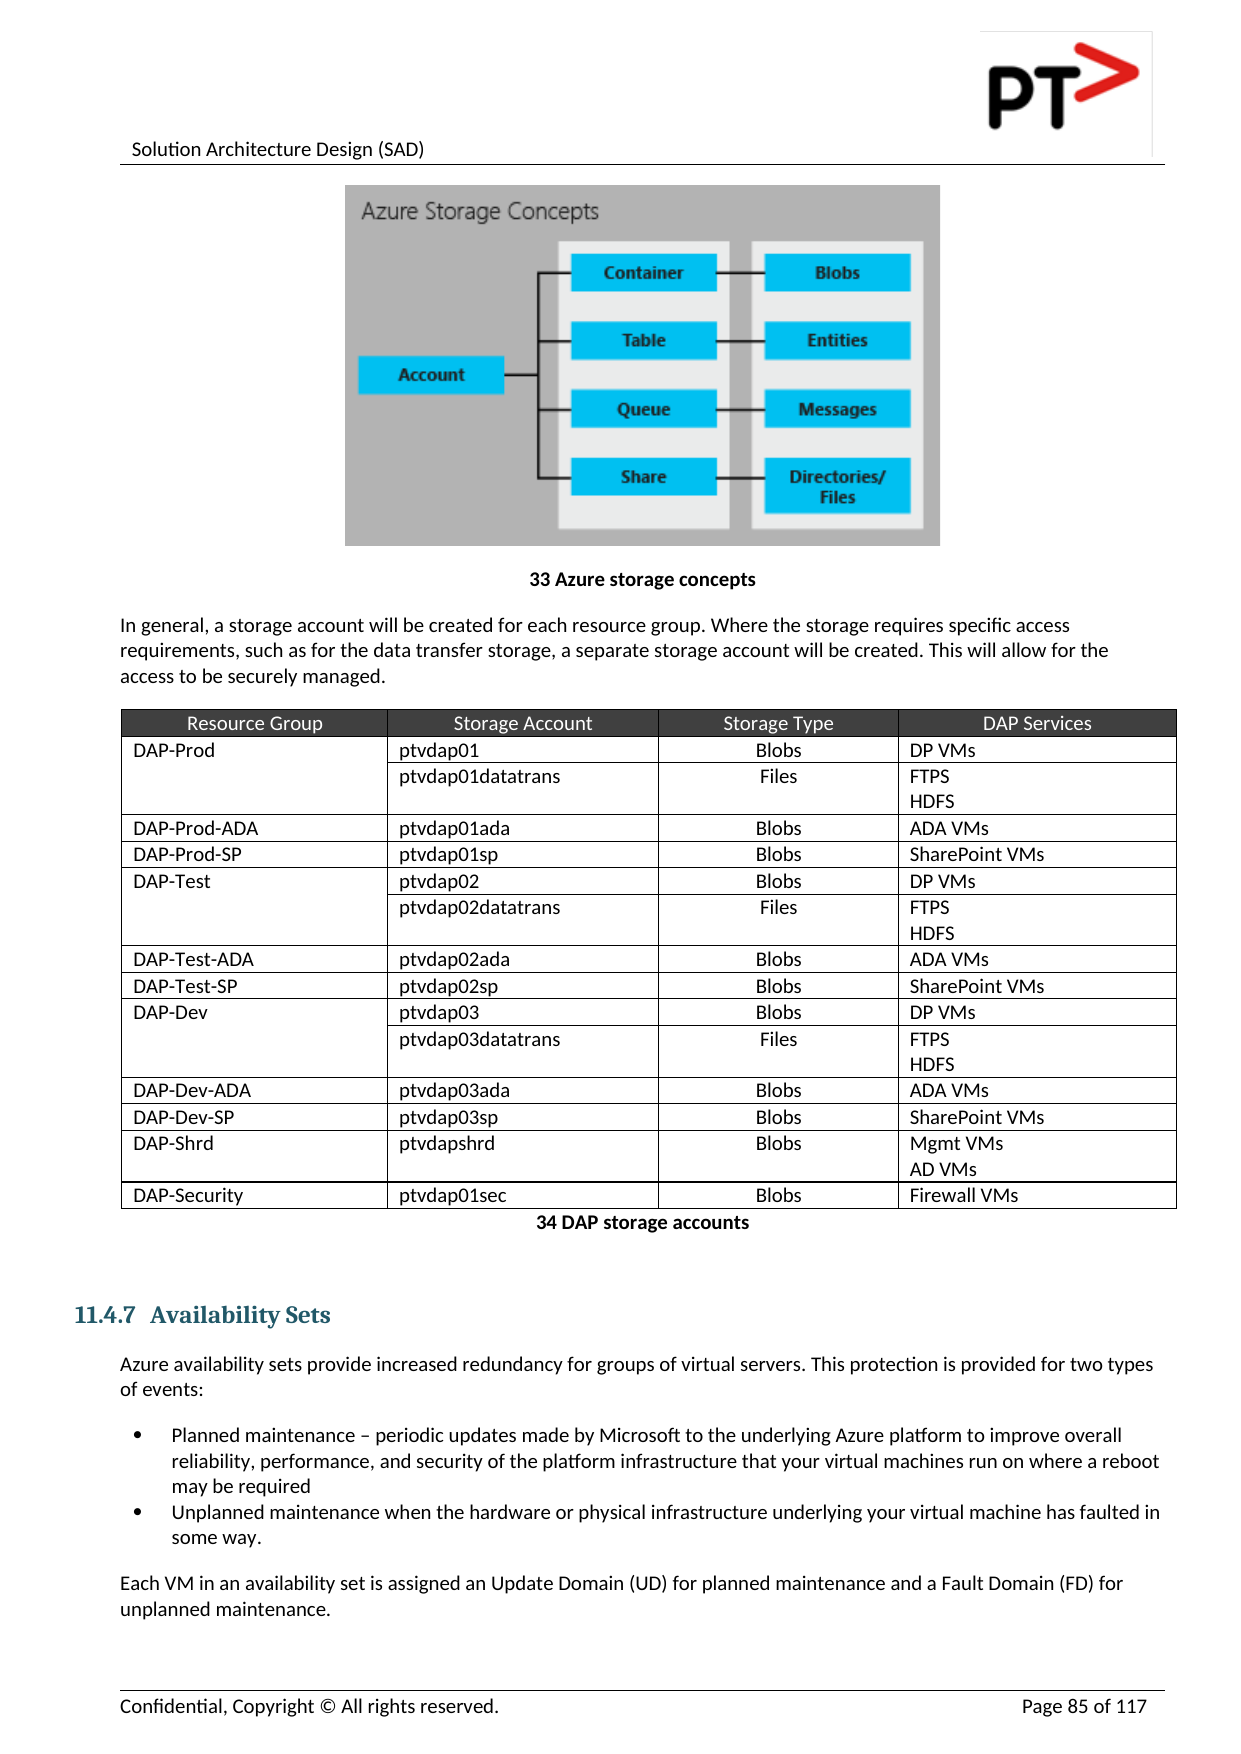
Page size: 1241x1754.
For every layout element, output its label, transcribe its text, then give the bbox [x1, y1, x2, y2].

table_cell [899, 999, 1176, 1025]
list Planned maintenance – periodic updates made by Microsoft to the underlying Azure platform to improve overall reliability, performance, and security of the platform infrastructure that your virtual machines run on where a reboot may be required [134, 1423, 1165, 1499]
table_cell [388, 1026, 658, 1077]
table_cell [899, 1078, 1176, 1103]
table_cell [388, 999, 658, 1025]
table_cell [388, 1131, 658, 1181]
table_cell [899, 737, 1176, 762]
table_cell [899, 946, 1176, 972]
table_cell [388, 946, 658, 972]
list Unplanned maintenance when the hardware or physical infrastructure underlying your virtual machine has faulted in some way. [134, 1499, 1165, 1550]
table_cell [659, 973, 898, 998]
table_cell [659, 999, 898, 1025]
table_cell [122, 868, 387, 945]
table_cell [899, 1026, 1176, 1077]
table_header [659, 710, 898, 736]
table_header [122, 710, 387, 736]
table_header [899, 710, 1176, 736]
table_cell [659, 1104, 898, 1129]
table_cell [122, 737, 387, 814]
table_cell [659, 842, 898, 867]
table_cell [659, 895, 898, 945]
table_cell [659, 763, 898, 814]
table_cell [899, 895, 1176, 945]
subtitle Availability Sets [75, 1301, 1165, 1330]
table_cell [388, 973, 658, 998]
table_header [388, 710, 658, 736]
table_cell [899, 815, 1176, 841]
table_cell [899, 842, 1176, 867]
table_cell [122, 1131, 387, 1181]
text 34 DAP storage accounts [120, 1209, 1165, 1234]
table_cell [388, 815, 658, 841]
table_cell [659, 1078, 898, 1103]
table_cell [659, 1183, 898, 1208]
text 33 Azure storage concepts [120, 566, 1165, 591]
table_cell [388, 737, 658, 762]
text Azure availability sets provide increased redundancy for groups of virtual servers. This protection is provided for two types of events: [120, 1351, 1165, 1402]
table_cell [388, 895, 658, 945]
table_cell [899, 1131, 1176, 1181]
text In general, a storage account will be created for each resource group. Where the storage requires specific access requirements, such as for the data transfer storage, a separate storage account will be created. This will allow for the access to be securely managed. [120, 612, 1165, 688]
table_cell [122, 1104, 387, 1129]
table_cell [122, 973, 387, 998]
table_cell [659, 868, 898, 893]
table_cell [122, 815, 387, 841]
text Each VM in an availability set is assigned an Update Domain (UD) for planned maintenance and a Fault Domain (FD) for unplanned maintenance. [120, 1571, 1165, 1621]
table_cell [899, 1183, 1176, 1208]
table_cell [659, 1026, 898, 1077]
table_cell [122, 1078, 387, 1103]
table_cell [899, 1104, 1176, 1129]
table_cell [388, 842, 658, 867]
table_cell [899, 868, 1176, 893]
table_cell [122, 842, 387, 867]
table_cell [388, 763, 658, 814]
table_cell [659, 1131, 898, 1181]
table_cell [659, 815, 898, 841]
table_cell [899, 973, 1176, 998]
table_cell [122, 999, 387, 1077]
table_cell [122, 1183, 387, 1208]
picture [980, 30, 1154, 157]
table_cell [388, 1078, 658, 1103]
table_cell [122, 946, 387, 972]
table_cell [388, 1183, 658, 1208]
picture [345, 185, 941, 546]
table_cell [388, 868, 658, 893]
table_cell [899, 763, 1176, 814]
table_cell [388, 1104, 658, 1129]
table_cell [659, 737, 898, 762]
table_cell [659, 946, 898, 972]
